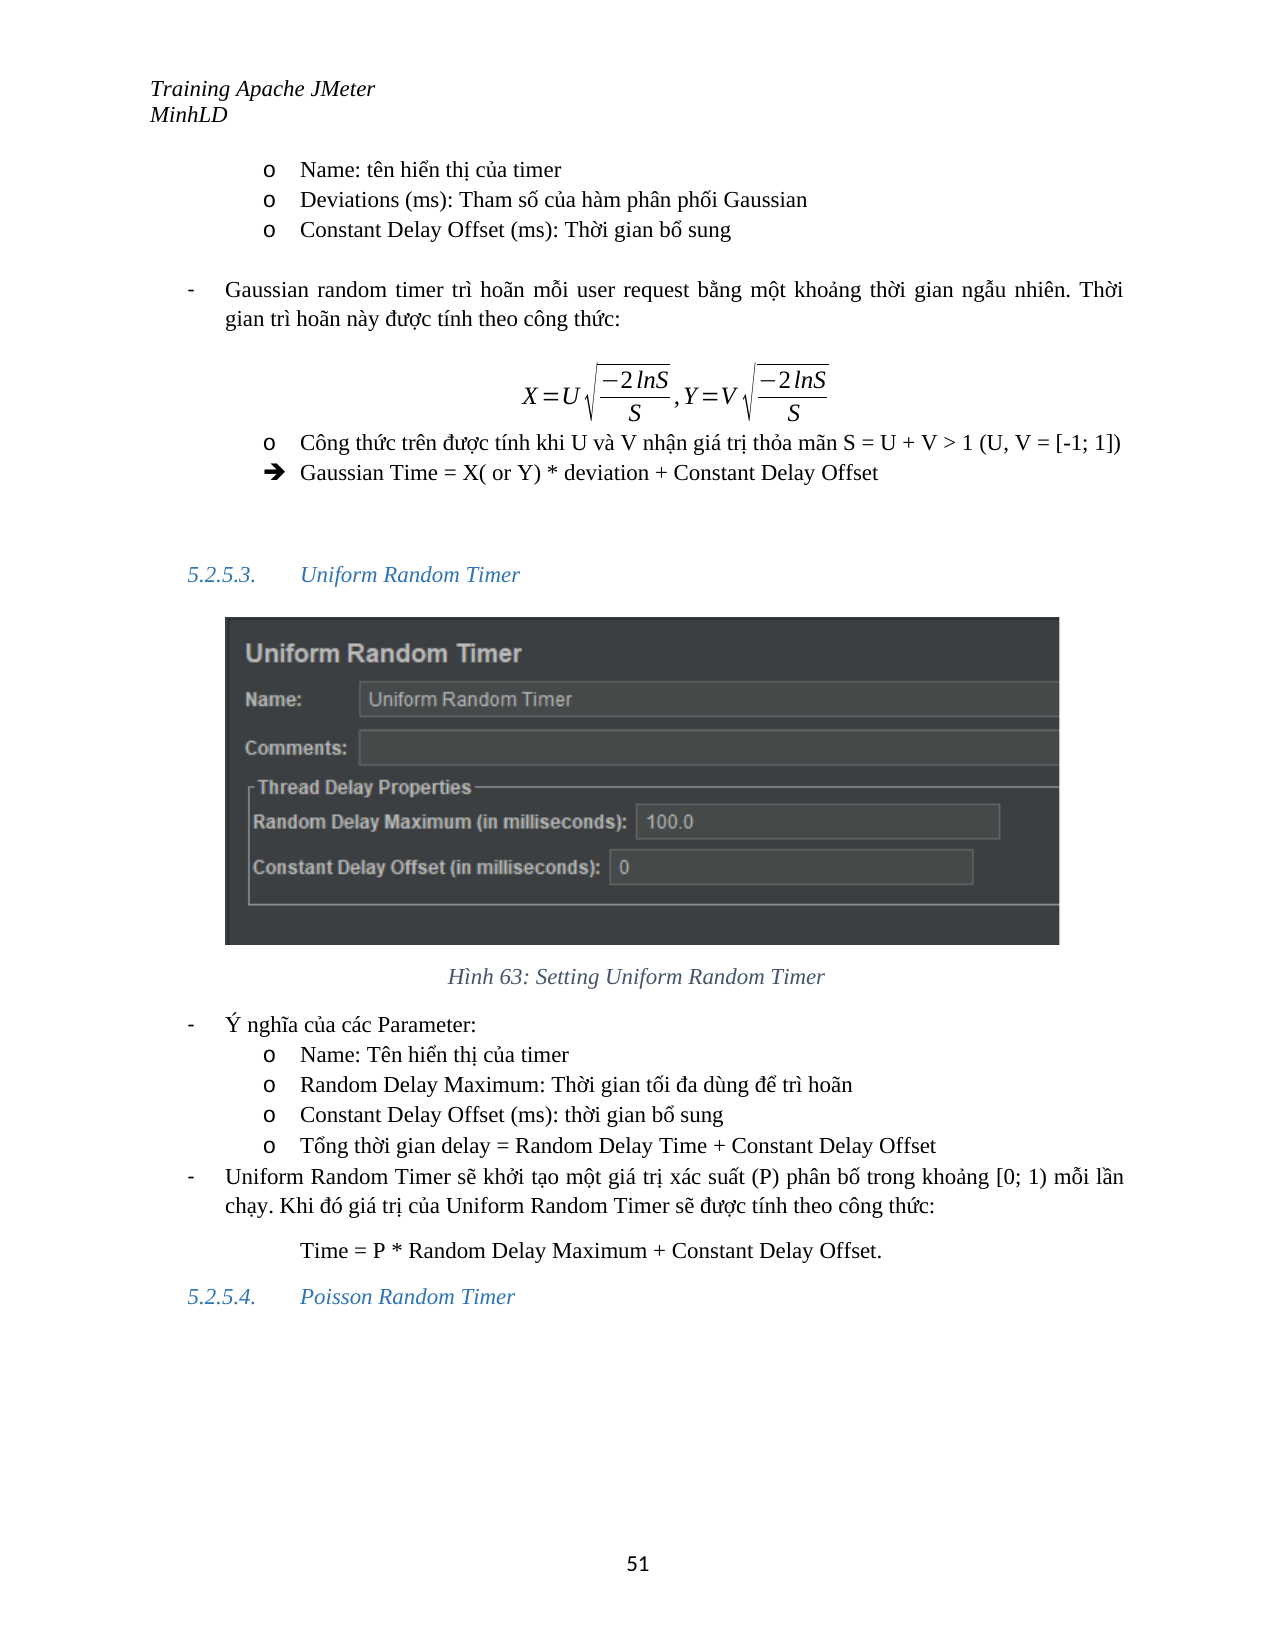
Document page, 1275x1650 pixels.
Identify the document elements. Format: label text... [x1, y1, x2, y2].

list Name: Tên hiển thị của timer [262, 1041, 1125, 1069]
list Constant Delay Offset (ms): thời gian bổ sung [262, 1102, 1125, 1130]
picture [225, 617, 1060, 945]
text Hình 63: Setting Uniform Random Timer [150, 963, 1125, 990]
text Time = P * Random Delay Maximum + Constant Delay Offset. [225, 1238, 1125, 1264]
list Tổng thời gian delay = Random Delay Time + Constant Delay Offset [262, 1132, 1125, 1160]
list Random Delay Maximum: Thời gian tối đa dùng để trì hoãn [262, 1071, 1125, 1099]
subtitle Uniform Random Timer [187, 561, 1125, 587]
list Gaussian random timer trì hoãn mỗi user request bằng một khoảng thời gian ngẫu nhiên. Thời gian trì hoãn này được tính theo công thức: [187, 275, 1125, 332]
list Name: tên hiển thị của timer [262, 156, 1125, 184]
list Uniform Random Timer sẽ khởi tạo một giá trị xác suất (P) phân bố trong khoảng [0; 1) mỗi lần chạy. Khi đó giá trị của Uniform Random Timer sẽ được tính theo công thức: [187, 1162, 1125, 1219]
list Công thức trên được tính khi U và V nhận giá trị thỏa mãn S = U + V > 1 (U, V = [-1; 1]) [262, 429, 1125, 457]
list Deviations (ms): Tham số của hàm phân phối Gaussian [262, 186, 1125, 214]
subtitle Poisson Random Timer [187, 1283, 1125, 1309]
list Constant Delay Offset (ms): Thời gian bổ sung [262, 217, 1125, 245]
list Ý nghĩa của các Parameter: [187, 1011, 1125, 1038]
list Gaussian Time = X( or Y) * deviation + Constant Delay Offset [262, 459, 1125, 485]
